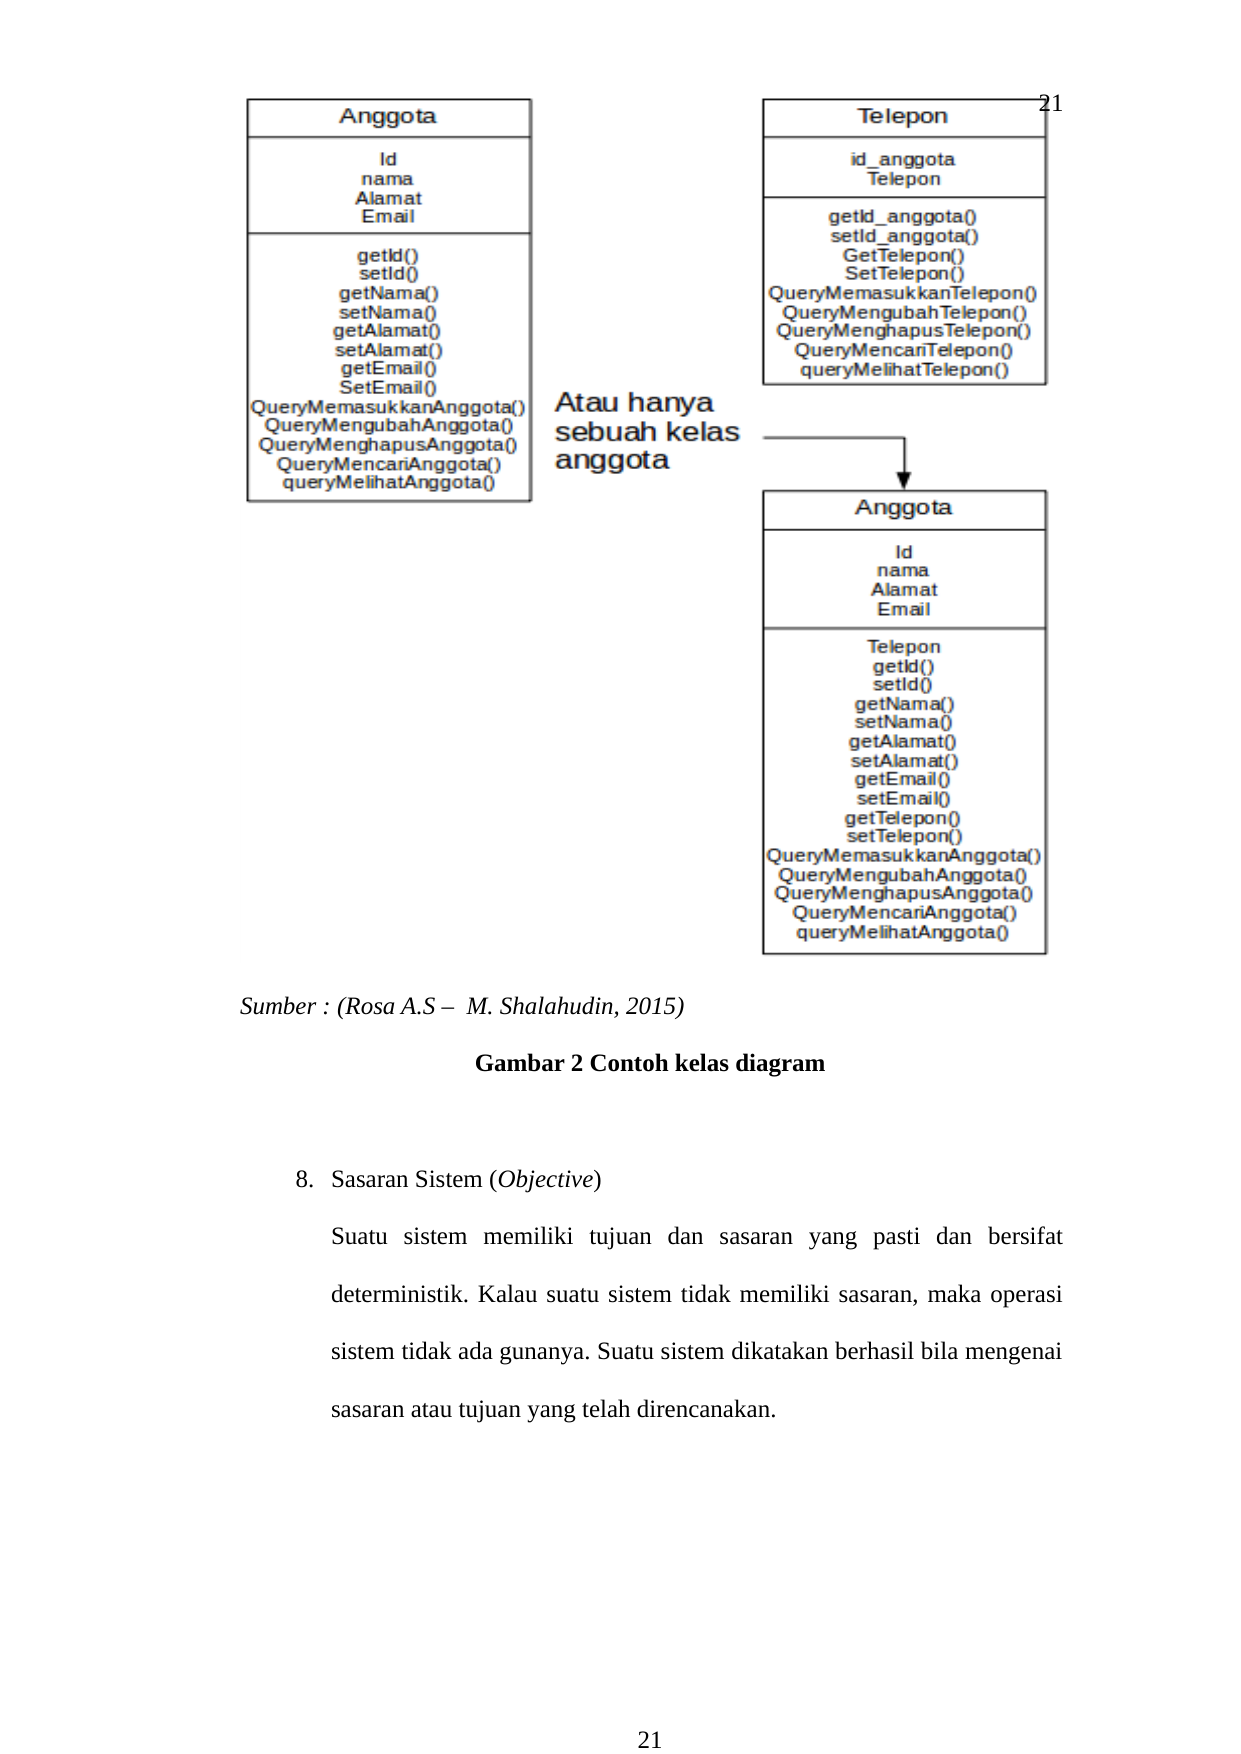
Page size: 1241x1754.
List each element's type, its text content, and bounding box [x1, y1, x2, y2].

list Sasaran Sistem (Objective) [295, 1164, 1063, 1192]
picture [239, 94, 1060, 963]
list Suatu sistem memiliki tujuan dan sasaran yang pasti dan bersifat deterministik. Kalau suatu sistem tidak memiliki sasaran, maka operasi sistem tidak ada gunanya. Suatu sistem dikatakan berhasil bila mengenai sasaran atau tujuan yang telah direncanakan. [331, 1221, 1063, 1422]
